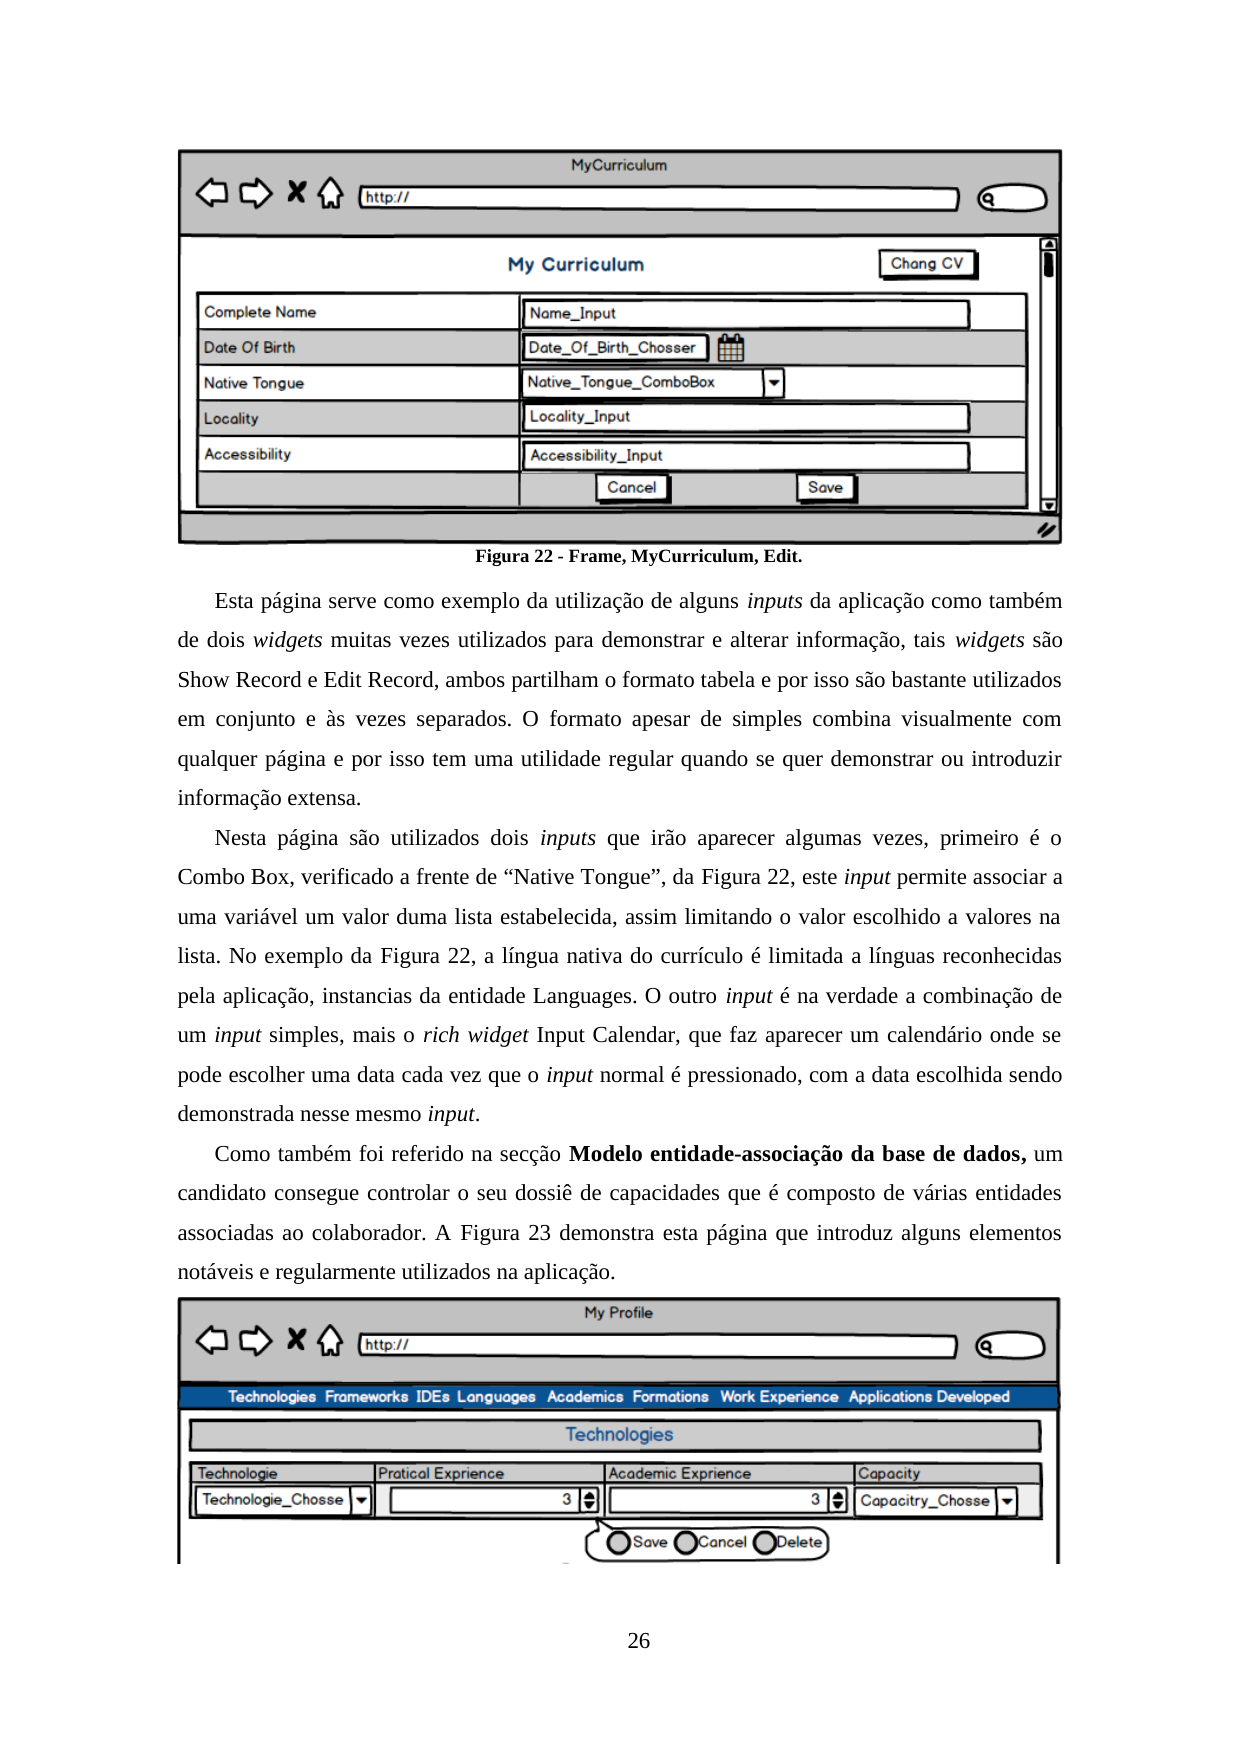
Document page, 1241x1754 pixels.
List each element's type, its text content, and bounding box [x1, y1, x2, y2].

picture [177, 147, 1063, 545]
text Esta página serve como exemplo da utilização de alguns inputs da aplicação como também de dois widgets muitas vezes utilizados para demonstrar e alterar informação, tais widgets são Show Record e Edit Record, ambos partilham o formato tabela e por isso são bastante utilizados em conjunto e às vezes separados. O formato apesar de simples combina visualmente com qualquer página e por isso tem uma utilidade regular quando se quer demonstrar ou introduzir informação extensa. [177, 587, 1063, 811]
text Como também foi referido na secção Modelo entidade-associação da base de dados, um candidato consegue controlar o seu dossiê de capacidades que é composto de várias entidades associadas ao colaborador. A Figura 23 demonstra esta página que introduz alguns elementos notáveis e regularmente utilizados na aplicação. [177, 1139, 1063, 1284]
picture [177, 1297, 1062, 1564]
text Figura 22 - Frame, MyCurriculum, Edit. [177, 545, 1063, 566]
text Nesta página são utilizados dois inputs que irão aparecer algumas vezes, primeiro é o Combo Box, verificado a frente de “Native Tongue”, da Figura 22, este input permite associar a uma variável um valor duma lista estabelecida, assim limitando o valor escolhido a valores na lista. No exemplo da Figura 22, a língua nativa do currículo é limitada a línguas reconhecidas pela aplicação, instancias da entidade Languages. O outro input é na verdade a combinação de um input simples, mais o rich widget Input Calendar, que faz aparecer um calendário onde se pode escolher uma data cada vez que o input normal é pressionado, com a data escolhida sendo demonstrada nesse mesmo input. [177, 824, 1063, 1126]
